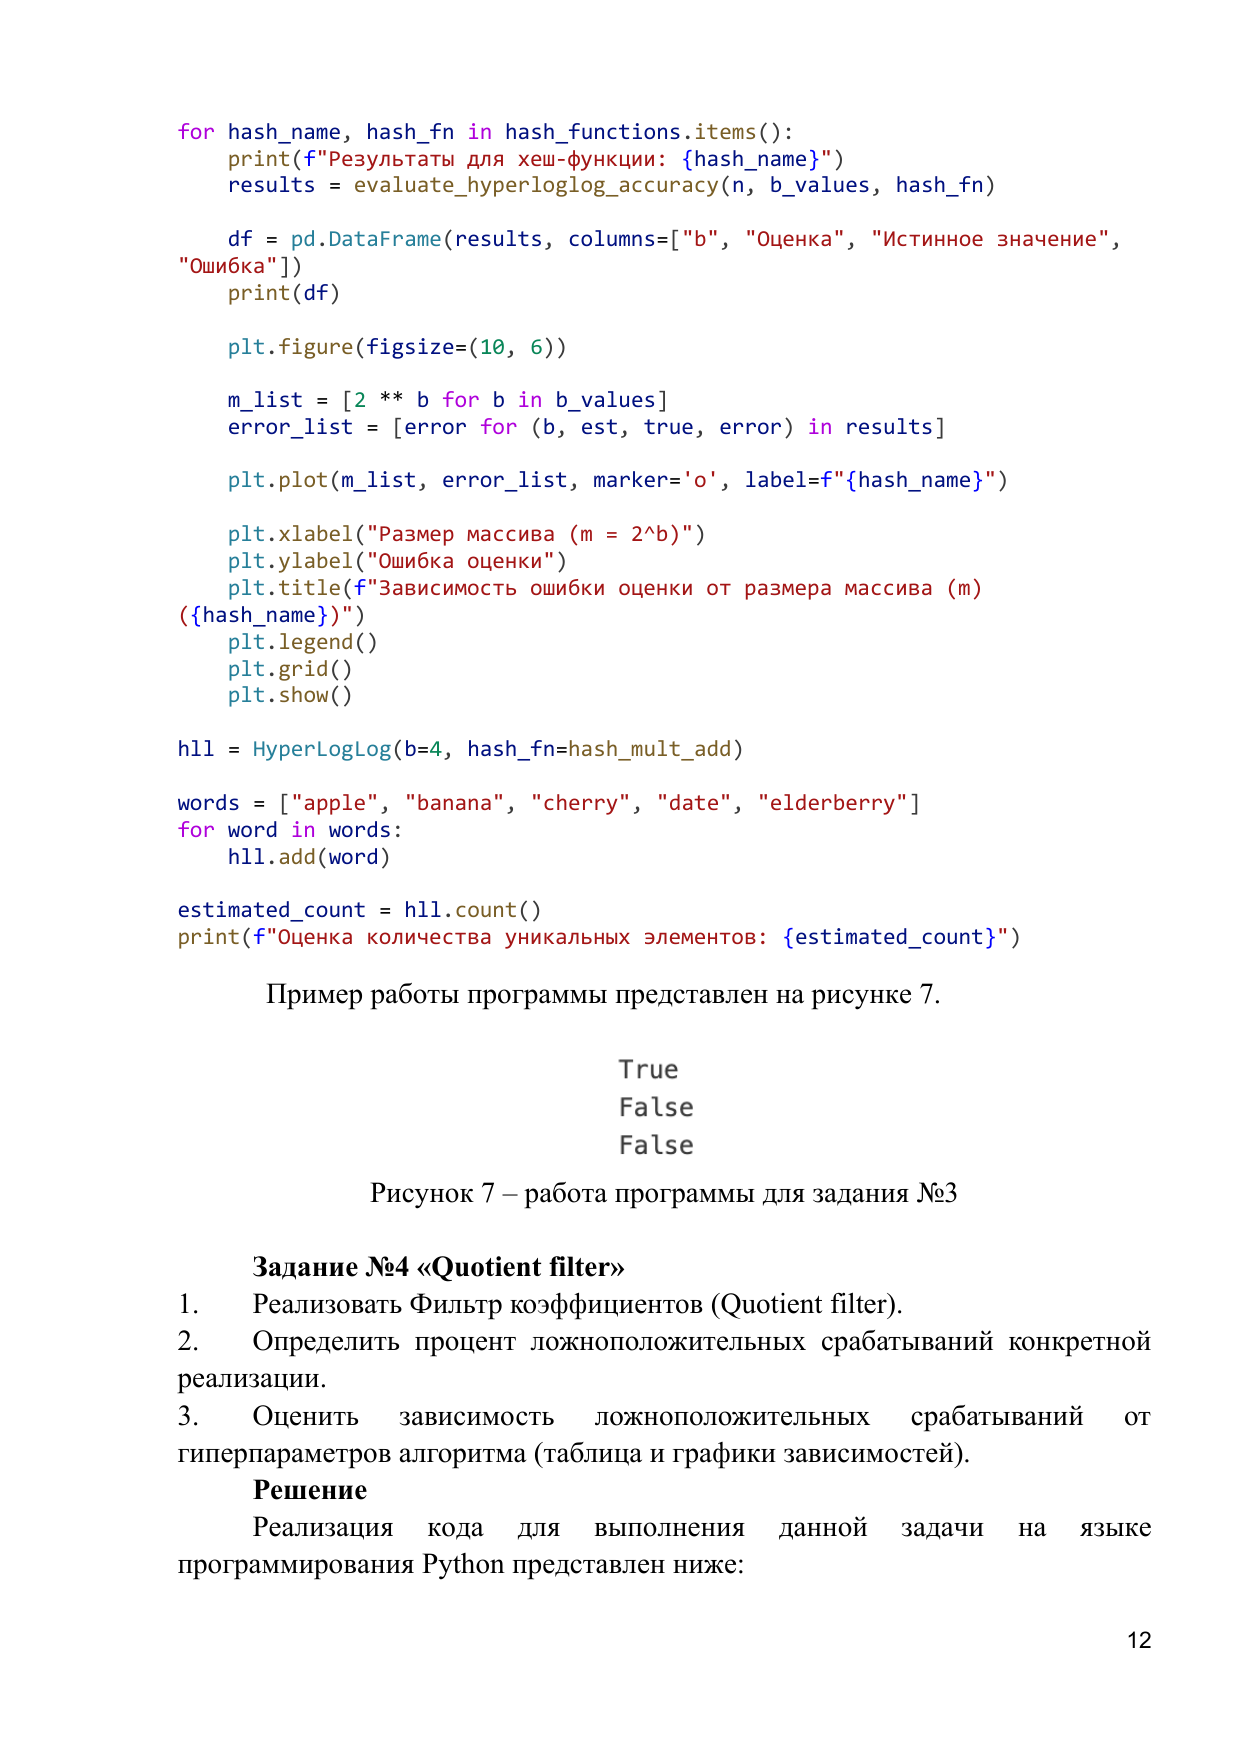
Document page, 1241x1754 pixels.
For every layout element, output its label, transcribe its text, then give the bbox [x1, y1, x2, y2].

text plt.plot(m_list, error_list, marker='o', label=f"{hash_name}") [177, 467, 1152, 494]
text results = evaluate_hyperloglog_accuracy(n, b_values, hash_fn) [177, 172, 1152, 199]
text plt.show() [177, 682, 1152, 709]
text hll.add(word) [177, 843, 1152, 870]
picture [608, 1051, 721, 1173]
text print(f"Результаты для хеш-функции: {hash_name}") [177, 145, 1152, 172]
list Оценить зависимость ложноположительных срабатываний от гиперпараметров алгоритма (таблица и графики зависимостей). [177, 1399, 1152, 1468]
text plt.grid() [177, 655, 1152, 682]
text plt.figure(figsize=(10, 6)) [177, 333, 1152, 360]
text print(f"Оценка количества уникальных элементов: {estimated_count}") [177, 924, 1152, 951]
list Определить процент ложноположительных срабатываний конкретной реализации. [177, 1325, 1152, 1394]
text m_list = [2 ** b for b in b_values] [177, 387, 1152, 414]
text Рисунок 7 – работа программы для задания №3 [177, 1176, 1152, 1209]
text df = pd.DataFrame(results, columns=["b", "Оценка", "Истинное значение", "Ошибка"]) [177, 226, 1152, 279]
text hll = HyperLogLog(b=4, hash_fn=hash_mult_add) [177, 736, 1152, 763]
text for word in words: [177, 816, 1152, 843]
text estimated_count = hll.count() [177, 897, 1152, 924]
text Реализация кода для выполнения данной задачи на языке программирования Python представлен ниже: [177, 1510, 1152, 1579]
text Решение [177, 1473, 1152, 1505]
text plt.title(f"Зависимость ошибки оценки от размера массива (m) ({hash_name})") [177, 574, 1152, 628]
text words = ["apple", "banana", "cherry", "date", "elderberry"] [177, 789, 1152, 816]
text print(df) [177, 279, 1152, 306]
list Реализовать Фильтр коэффициентов (Quotient filter). [177, 1288, 1152, 1320]
text Задание №4 «Quotient filter» [177, 1251, 1152, 1283]
text plt.ylabel("Ошибка оценки") [177, 548, 1152, 574]
text Пример работы программы представлен на рисунке 7. [177, 978, 1152, 1010]
text plt.legend() [177, 628, 1152, 655]
text error_list = [error for (b, est, true, error) in results] [177, 414, 1152, 441]
text plt.xlabel("Размер массива (m = 2^b)") [177, 521, 1152, 548]
text for hash_name, hash_fn in hash_functions.items(): [177, 118, 1152, 145]
